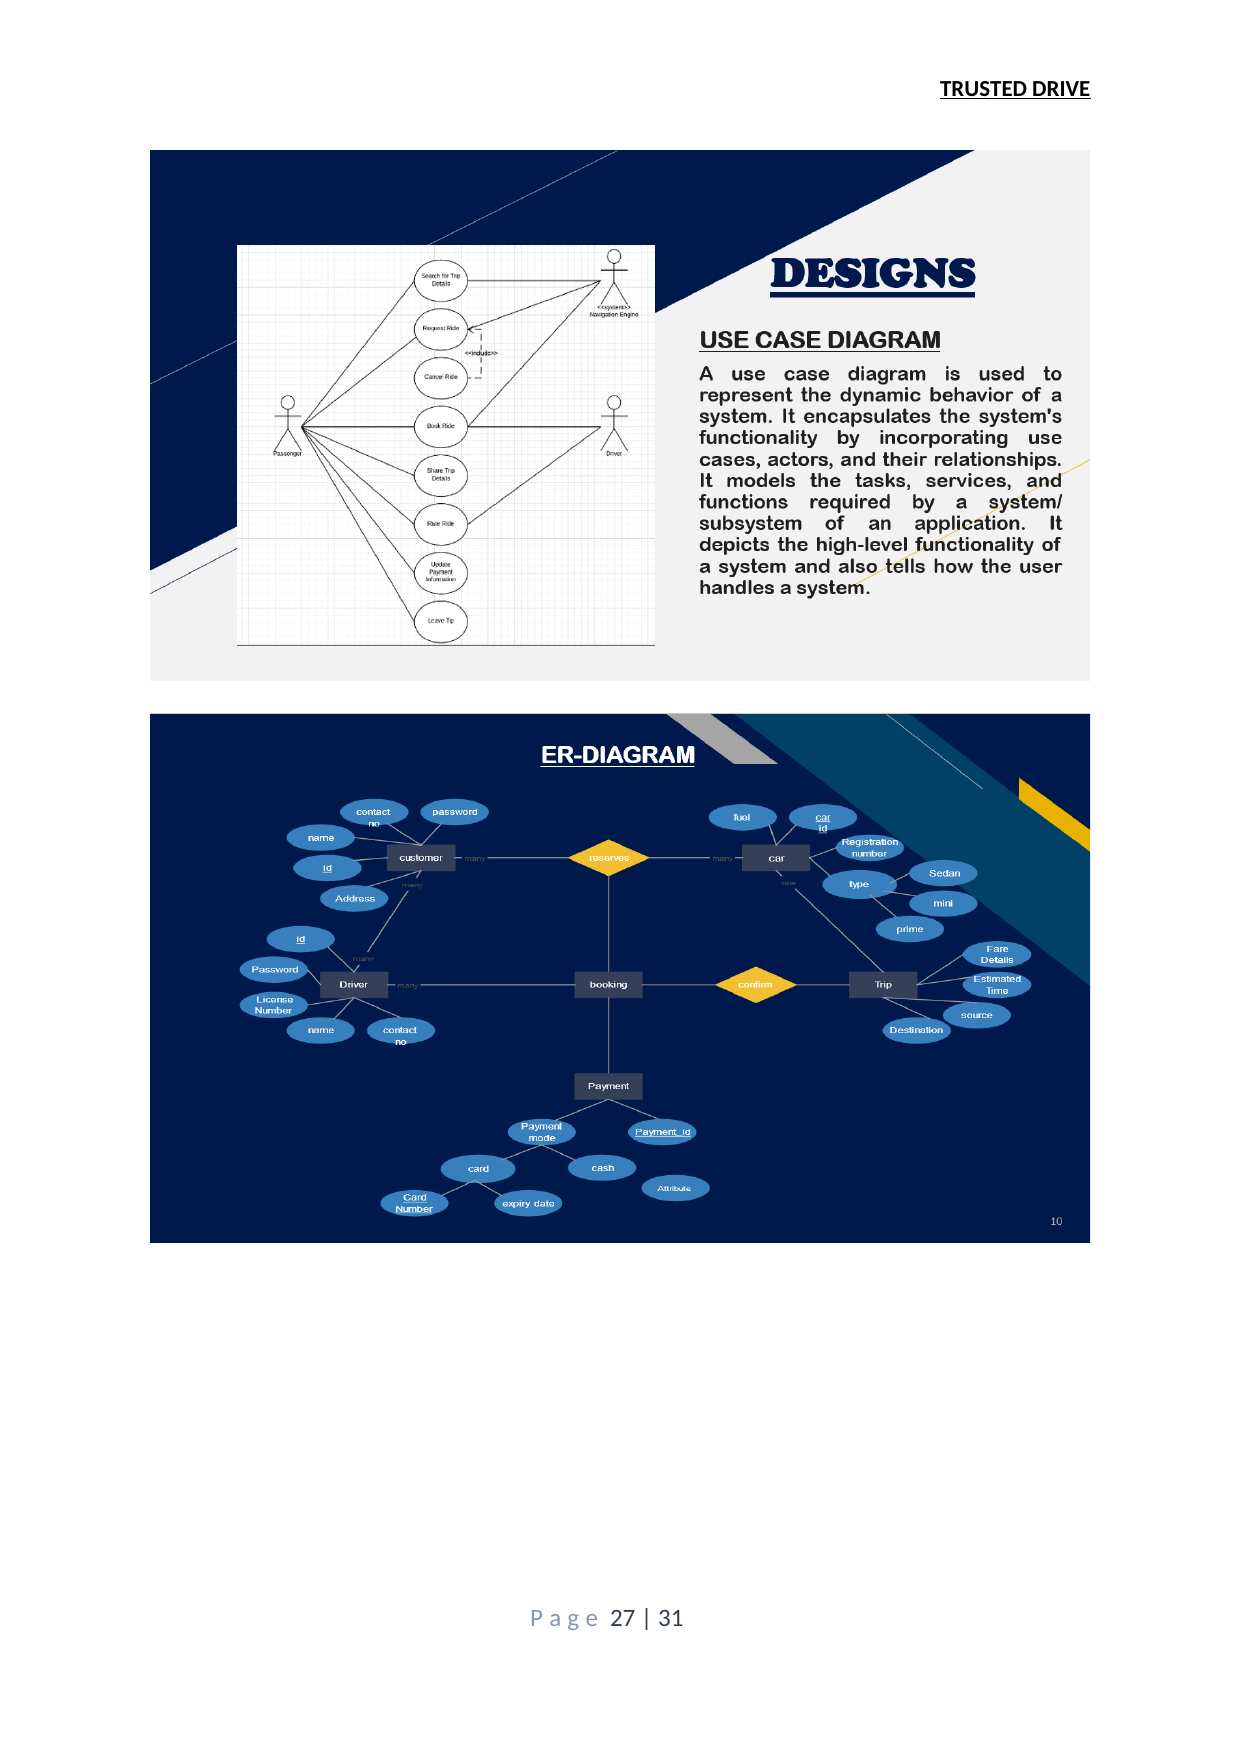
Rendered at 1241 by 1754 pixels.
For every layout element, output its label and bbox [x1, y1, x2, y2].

picture [150, 150, 1091, 681]
picture [150, 713, 1091, 1243]
